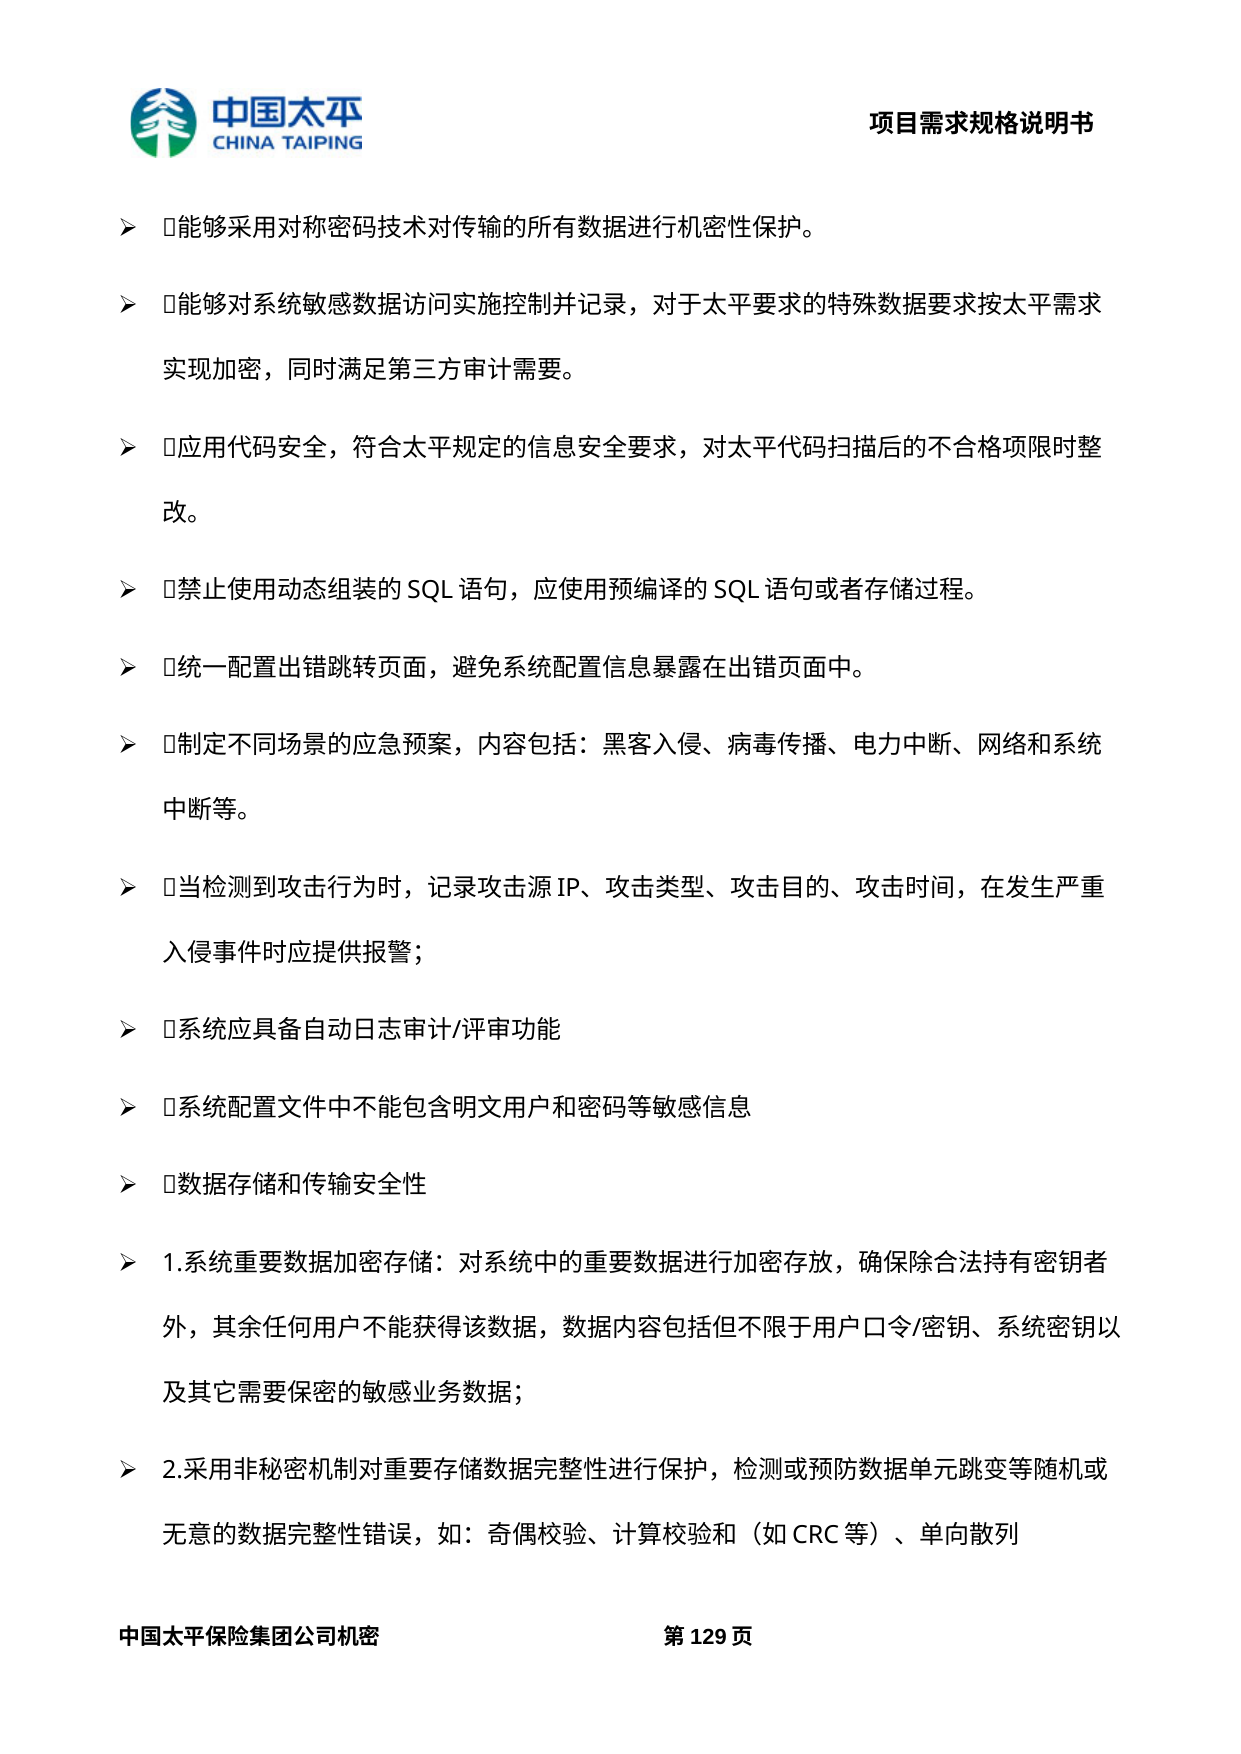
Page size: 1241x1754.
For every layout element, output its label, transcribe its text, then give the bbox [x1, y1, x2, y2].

list 能够对系统敏感数据访问实施控制并记录，对于太平要求的特殊数据要求按太平需求实现加密，同时满足第三方审计需要。 [118, 270, 1122, 400]
list 制定不同场景的应急预案，内容包括：黑客入侵、病毒传播、电力中断、网络和系统中断等。 [118, 710, 1122, 840]
picture [130, 88, 362, 158]
list 系统配置文件中不能包含明文用户和密码等敏感信息 [118, 1073, 1122, 1138]
list 统一配置出错跳转页面，避免系统配置信息暴露在出错页面中。 [118, 633, 1122, 698]
list 当检测到攻击行为时，记录攻击源IP、攻击类型、攻击目的、攻击时间，在发生严重入侵事件时应提供报警； [118, 853, 1122, 983]
list 系统应具备自动日志审计/评审功能 [118, 995, 1122, 1060]
list 应用代码安全，符合太平规定的信息安全要求，对太平代码扫描后的不合格项限时整改。 [118, 413, 1122, 543]
list 2.采用非秘密机制对重要存储数据完整性进行保护，检测或预防数据单元跳变等随机或无意的数据完整性错误，如：奇偶校验、计算校验和（如CRC等）、单向散列（Hash）； [118, 1435, 1122, 1565]
list 禁止使用动态组装的SQL语句，应使用预编译的SQL语句或者存储过程。 [118, 555, 1122, 620]
list 数据存储和传输安全性 [118, 1150, 1122, 1215]
list 1.系统重要数据加密存储：对系统中的重要数据进行加密存放，确保除合法持有密钥者外，其余任何用户不能获得该数据，数据内容包括但不限于用户口令/密钥、系统密钥以及其它需要保密的敏感业务数据； [118, 1228, 1122, 1423]
list 能够采用对称密码技术对传输的所有数据进行机密性保护。 [118, 193, 1122, 258]
